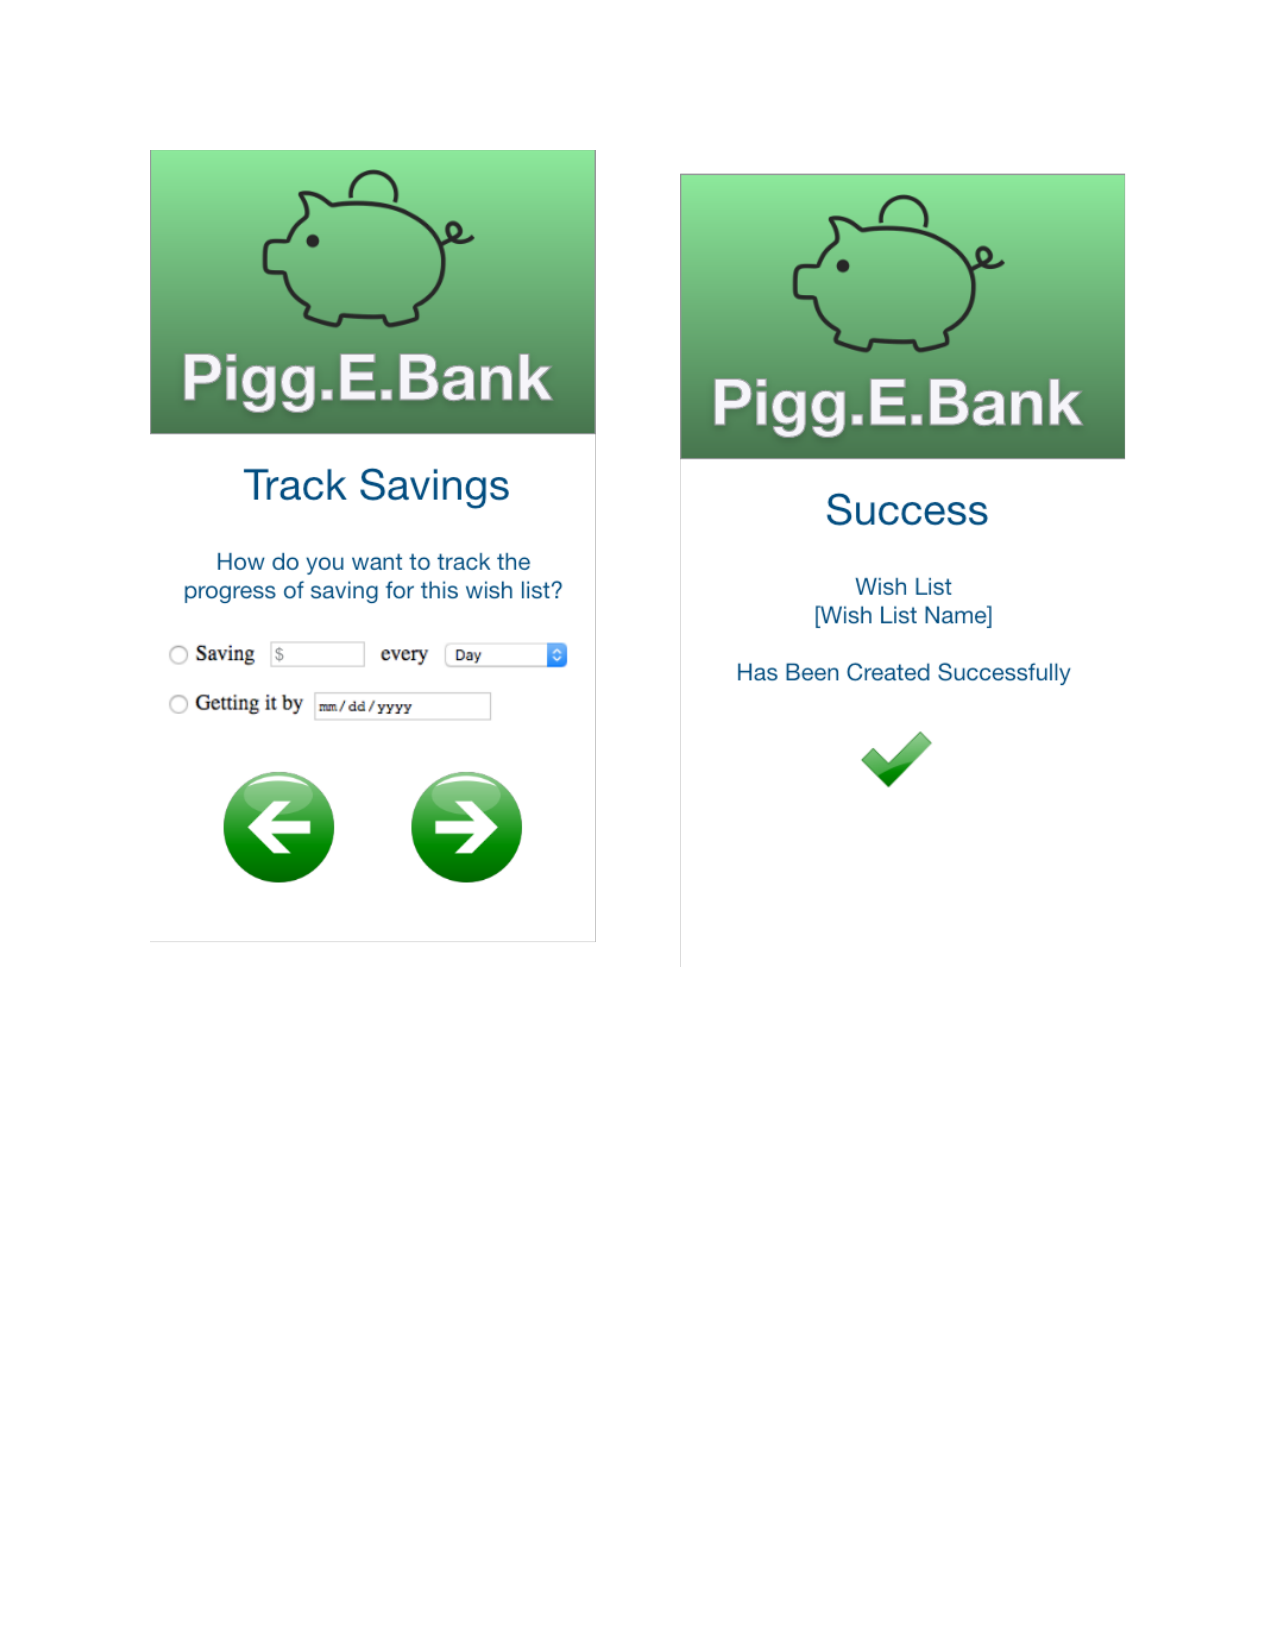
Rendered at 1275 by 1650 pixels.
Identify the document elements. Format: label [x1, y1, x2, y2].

picture [150, 150, 1125, 967]
